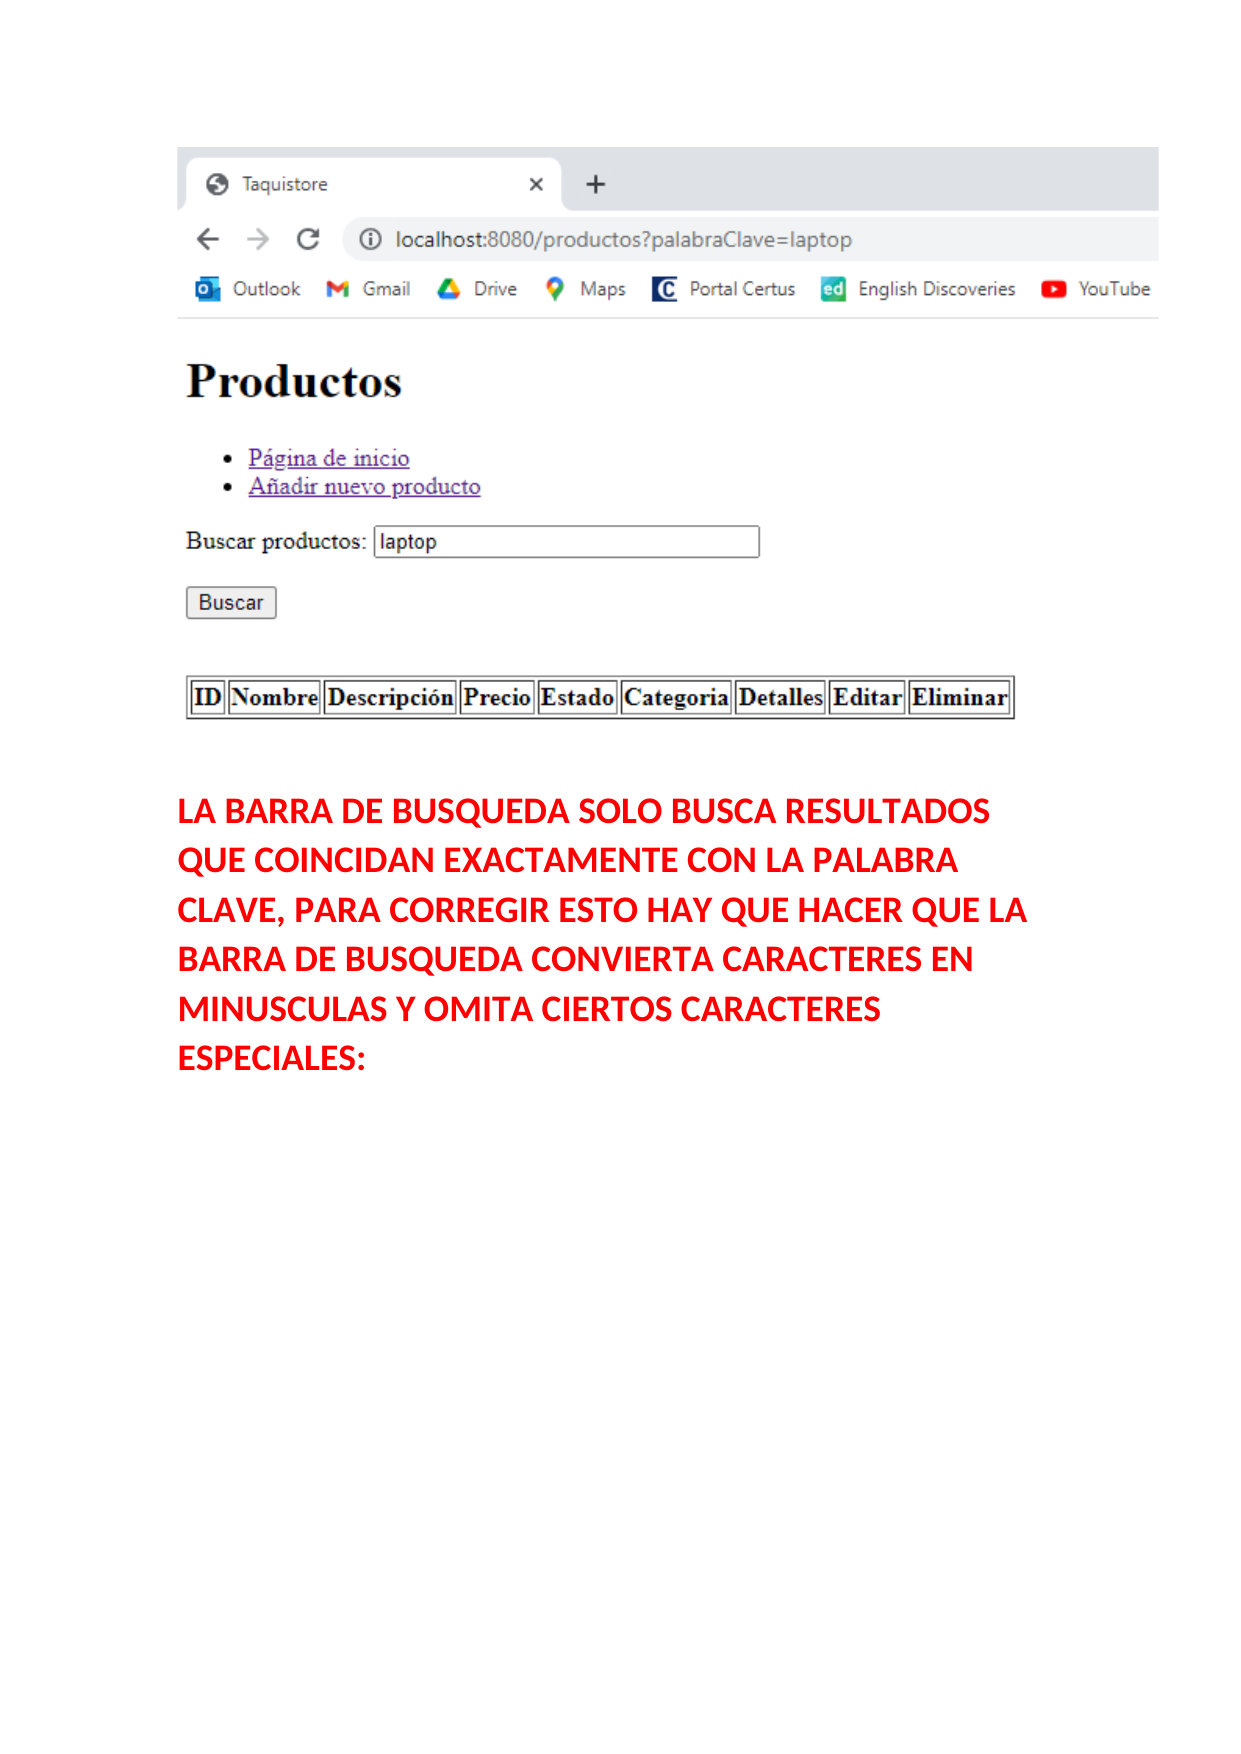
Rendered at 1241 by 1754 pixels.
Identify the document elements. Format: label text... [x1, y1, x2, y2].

picture [177, 147, 1159, 768]
text LA BARRA DE BUSQUEDA SOLO BUSCA RESULTADOS QUE COINCIDAN EXACTAMENTE CON LA PALABRA CLAVE, PARA CORREGIR ESTO HAY QUE HACER QUE LA BARRA DE BUSQUEDA CONVIERTA CARACTERES EN MINUSCULAS Y OMITA CIERTOS CARACTERES ESPECIALES: [177, 787, 1063, 1080]
